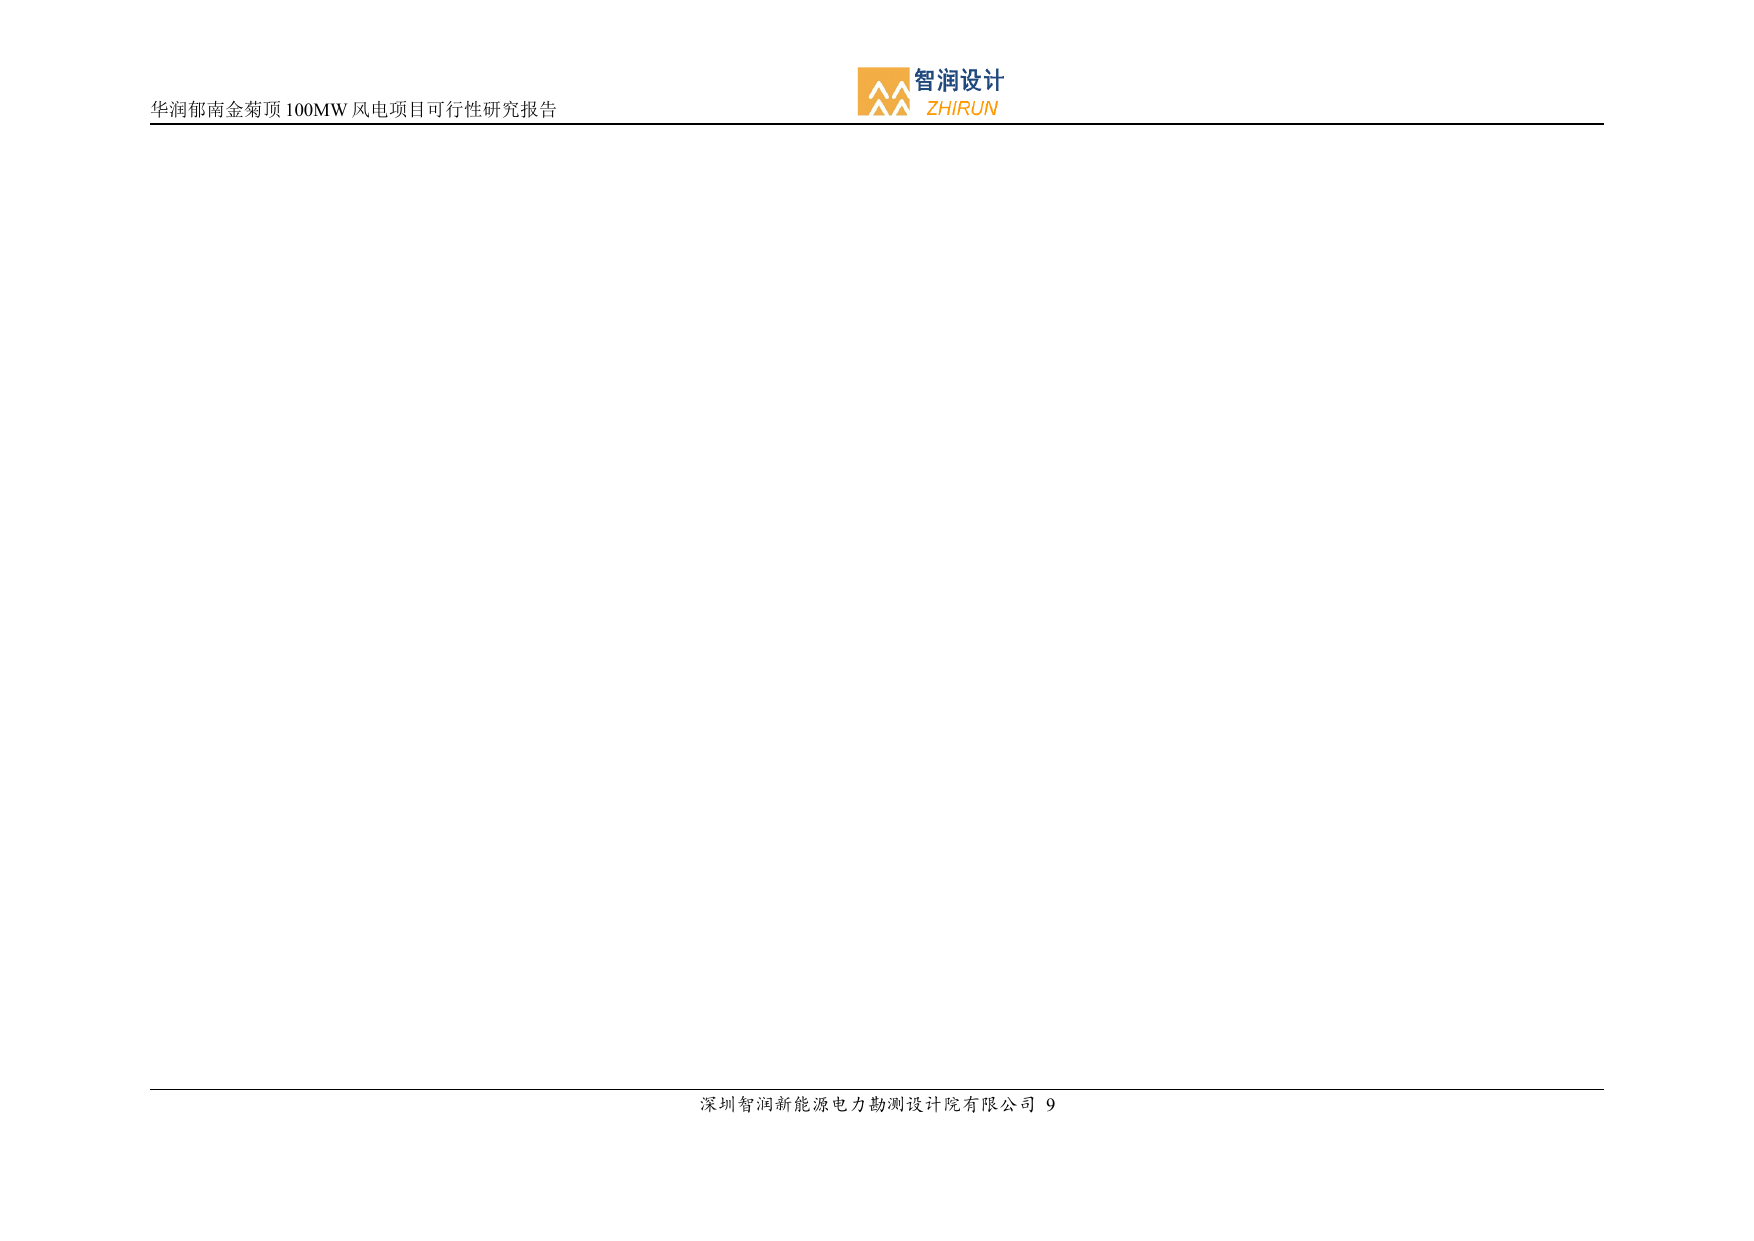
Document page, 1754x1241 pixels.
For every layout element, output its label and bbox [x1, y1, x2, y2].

picture [857, 65, 1005, 117]
